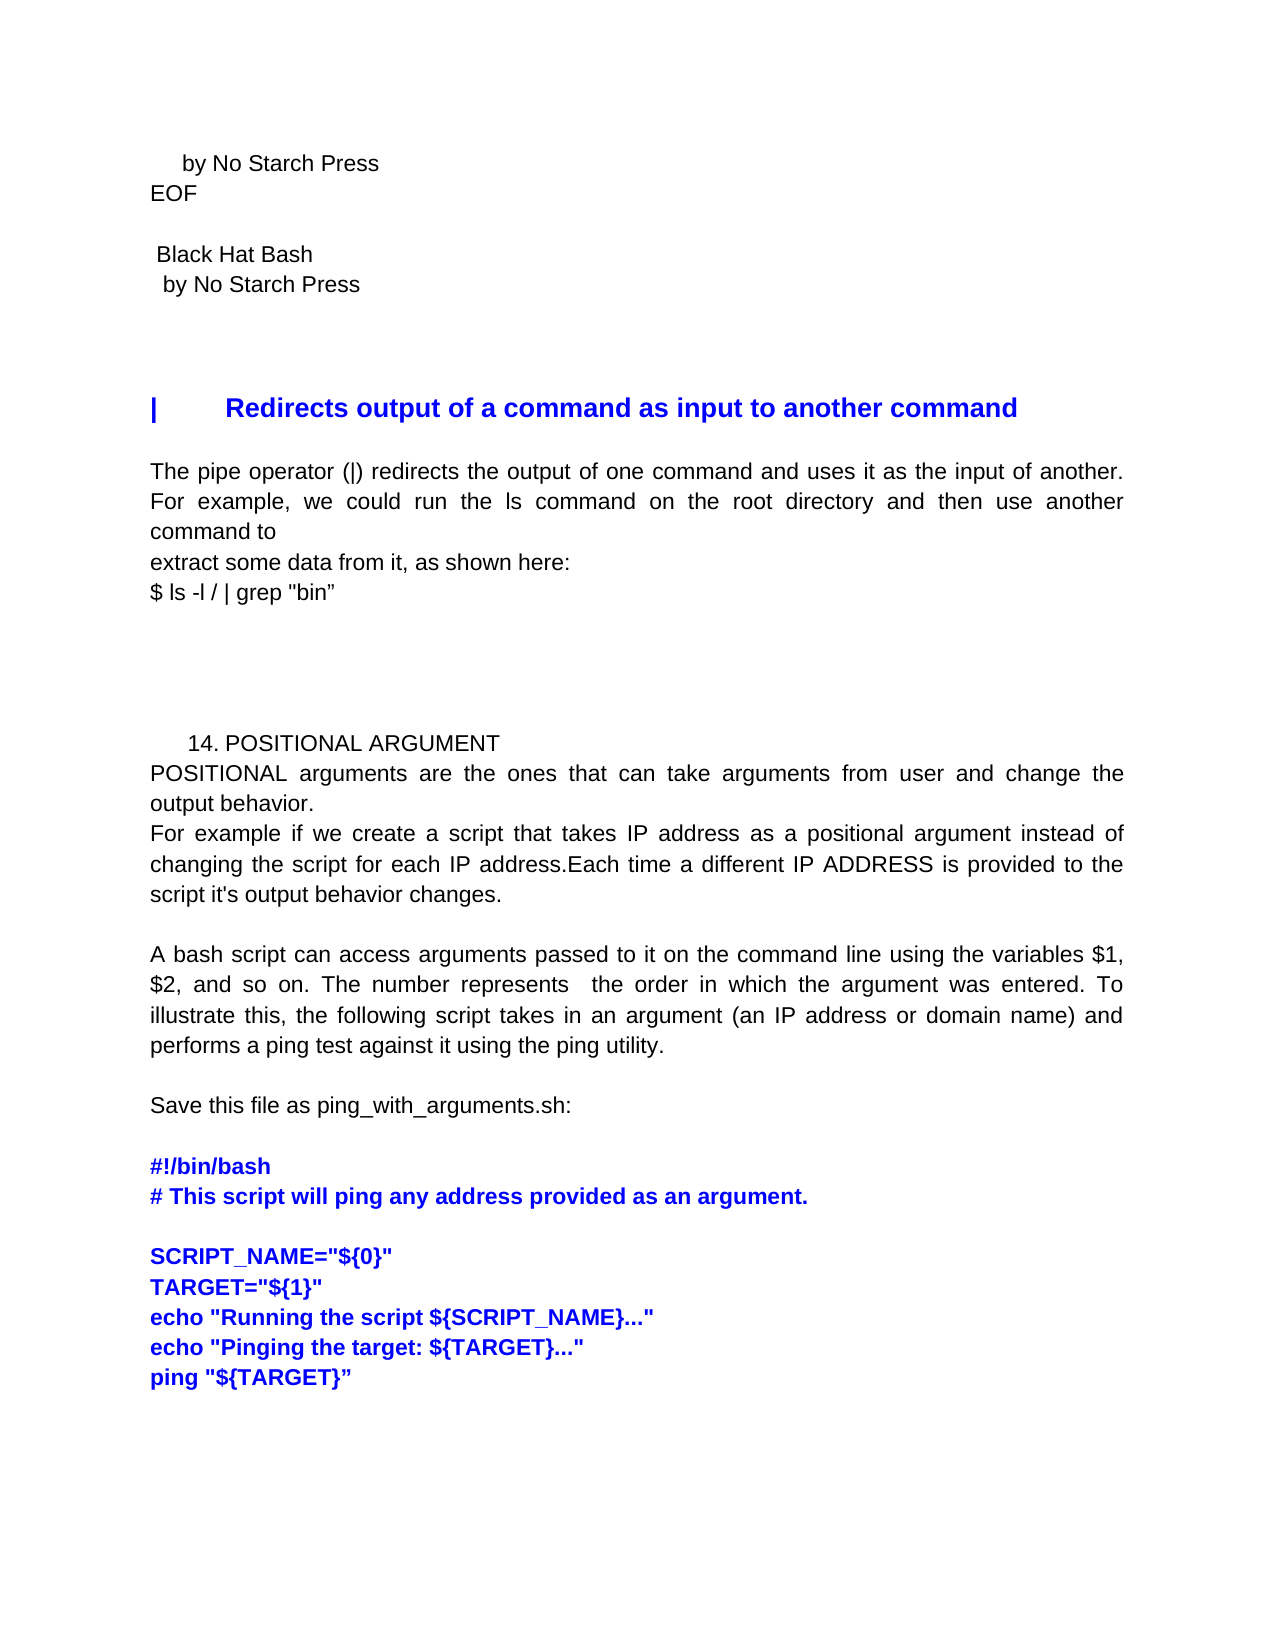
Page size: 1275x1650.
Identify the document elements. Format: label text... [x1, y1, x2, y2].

text TARGET="${1}" [150, 1273, 1125, 1300]
text #!/bin/bash [150, 1153, 1125, 1179]
text Save this file as ping_with_arguments.sh: [150, 1092, 1125, 1118]
text For example if we create a script that takes IP address as a positional argument instead of changing the script for each IP address.Each time a different IP ADDRESS is provided to the script it's output behavior changes. [150, 820, 1125, 907]
text The pipe operator (|) redirects the output of one command and uses it as the input of another. For example, we could run the ls command on the root directory and then use another command to [150, 458, 1125, 544]
text by No Starch Press [150, 271, 1125, 297]
text # This script will ping any address provided as an argument. [150, 1183, 1125, 1209]
text SCRIPT_NAME="${0}" [150, 1243, 1125, 1269]
text extract some data from it, as shown here: [150, 548, 1125, 575]
text | Redirects output of a command as input to another command [150, 392, 1125, 423]
text echo "Running the script ${SCRIPT_NAME}..." [150, 1304, 1125, 1330]
text echo "Pinging the target: ${TARGET}..." [150, 1334, 1125, 1360]
text Black Hat Bash [150, 241, 1125, 267]
text POSITIONAL arguments are the ones that can take arguments from user and change the output behavior. [150, 760, 1125, 816]
text $ ls -l / | grep "bin” [150, 579, 1125, 605]
text A bash script can access arguments passed to it on the command line using the variables $1, $2, and so on. The number represents the order in which the argument was entered. To illustrate this, the following script takes in an argument (an IP address or domain name) and performs a ping test against it using the ping utility. [150, 941, 1125, 1058]
text ping "${TARGET}” [150, 1364, 1125, 1390]
text EOF [150, 180, 1125, 207]
text by No Starch Press [150, 150, 1125, 176]
list POSITIONAL ARGUMENT [187, 730, 1125, 756]
